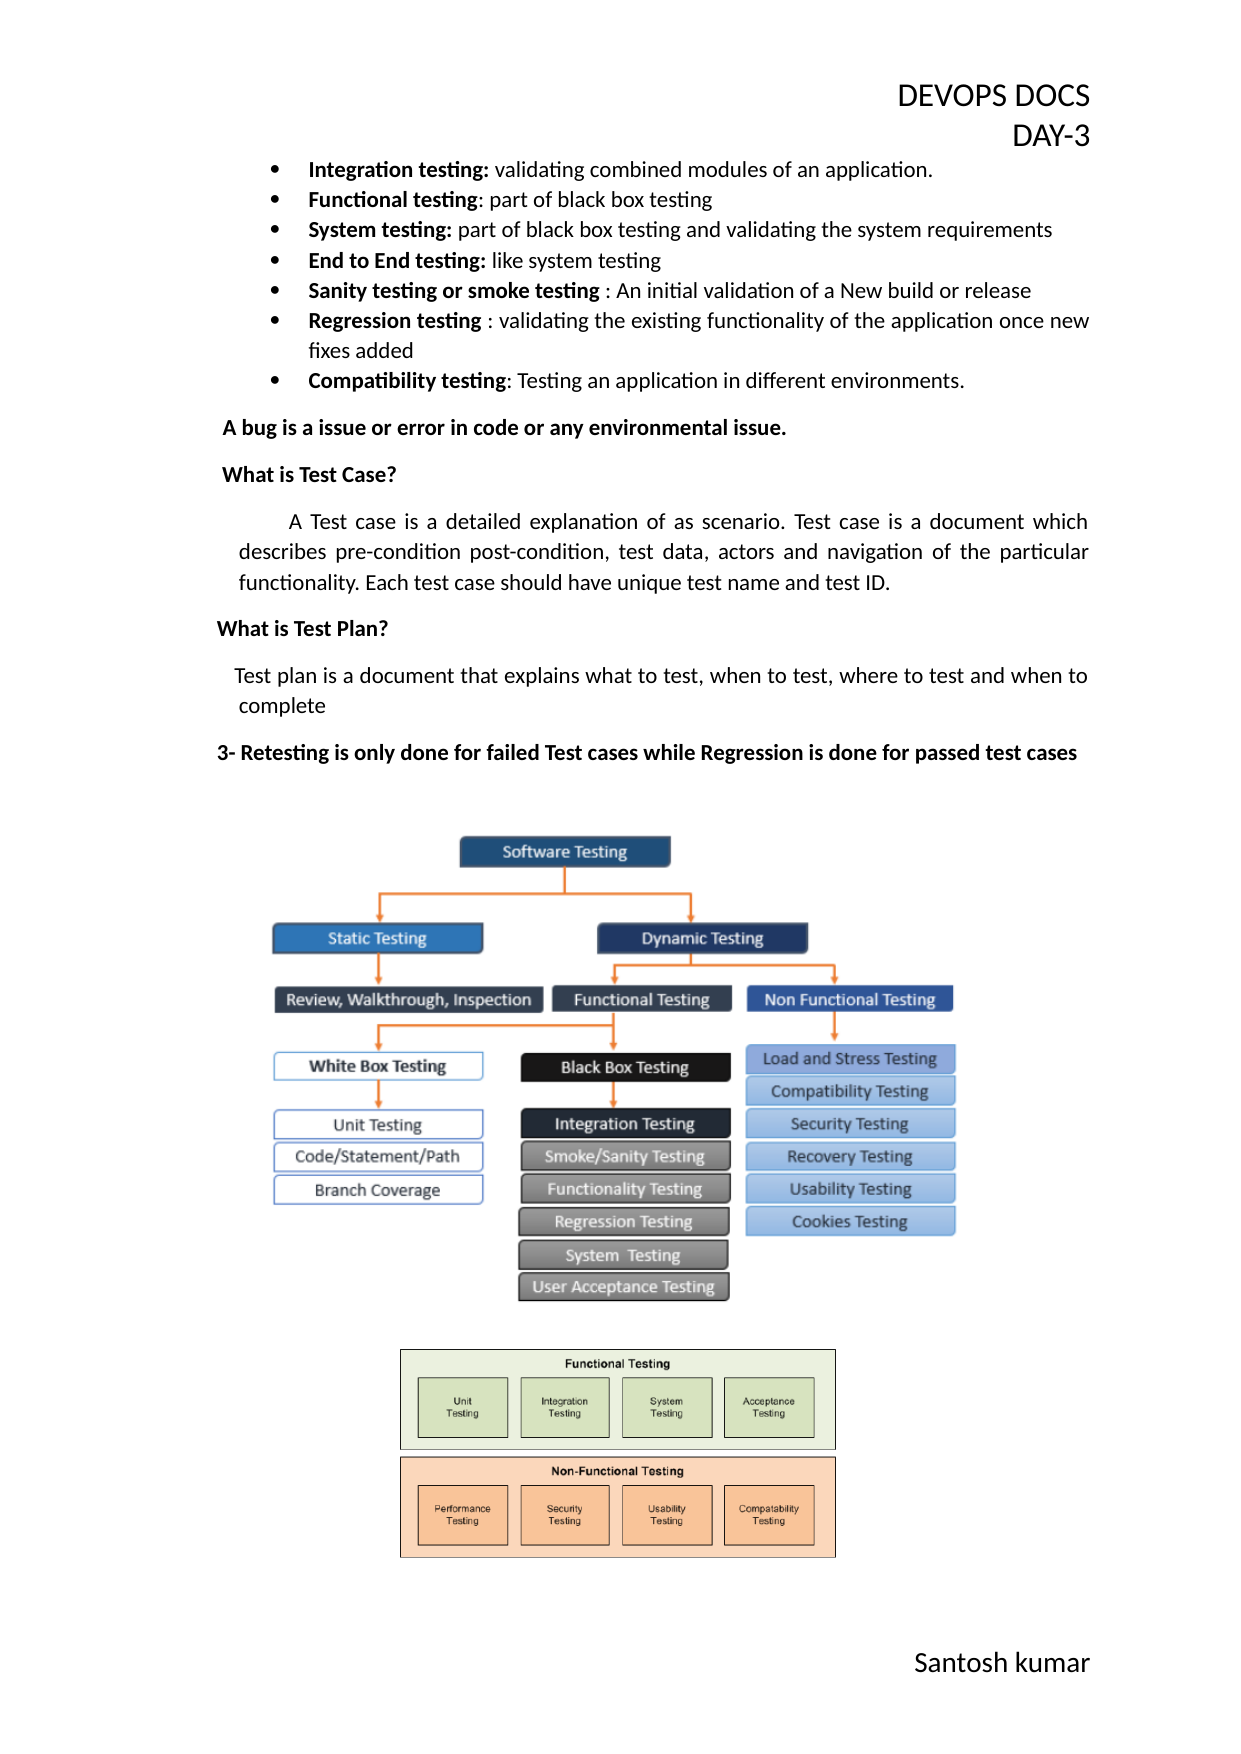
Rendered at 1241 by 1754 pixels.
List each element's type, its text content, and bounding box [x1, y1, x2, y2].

text Test plan is a document that explains what to test, when to test, where to test and when to complete [165, 661, 1090, 720]
picture [248, 785, 981, 1319]
list End to End testing: like system testing [271, 246, 1090, 274]
picture [394, 1337, 846, 1567]
text What is Test Case? [150, 460, 1090, 488]
list Functional testing: part of black box testing [271, 185, 1090, 213]
text 3- Retesting is only done for failed Test cases while Regression is done for passed test cases [165, 738, 1090, 767]
list Compatibility testing: Testing an application in different environments. [271, 367, 1090, 395]
list Sanity testing or smoke testing : An initial validation of a New build or release [271, 276, 1090, 304]
text What is Test Plan? [165, 614, 1090, 643]
list System testing: part of black box testing and validating the system requirements [271, 216, 1090, 244]
list Regression testing : validating the existing functionality of the application once new fixes added [271, 306, 1090, 364]
text A Test case is a detailed explanation of as scenario. Test case is a document which describes pre-condition post-condition, test data, actors and navigation of the particular functionality. Each test case should have unique test name and test ID. [165, 507, 1090, 596]
list Integration testing: validating combined modules of an application. [271, 155, 1090, 183]
text A bug is a issue or error in code or any environmental issue. [150, 413, 1090, 442]
